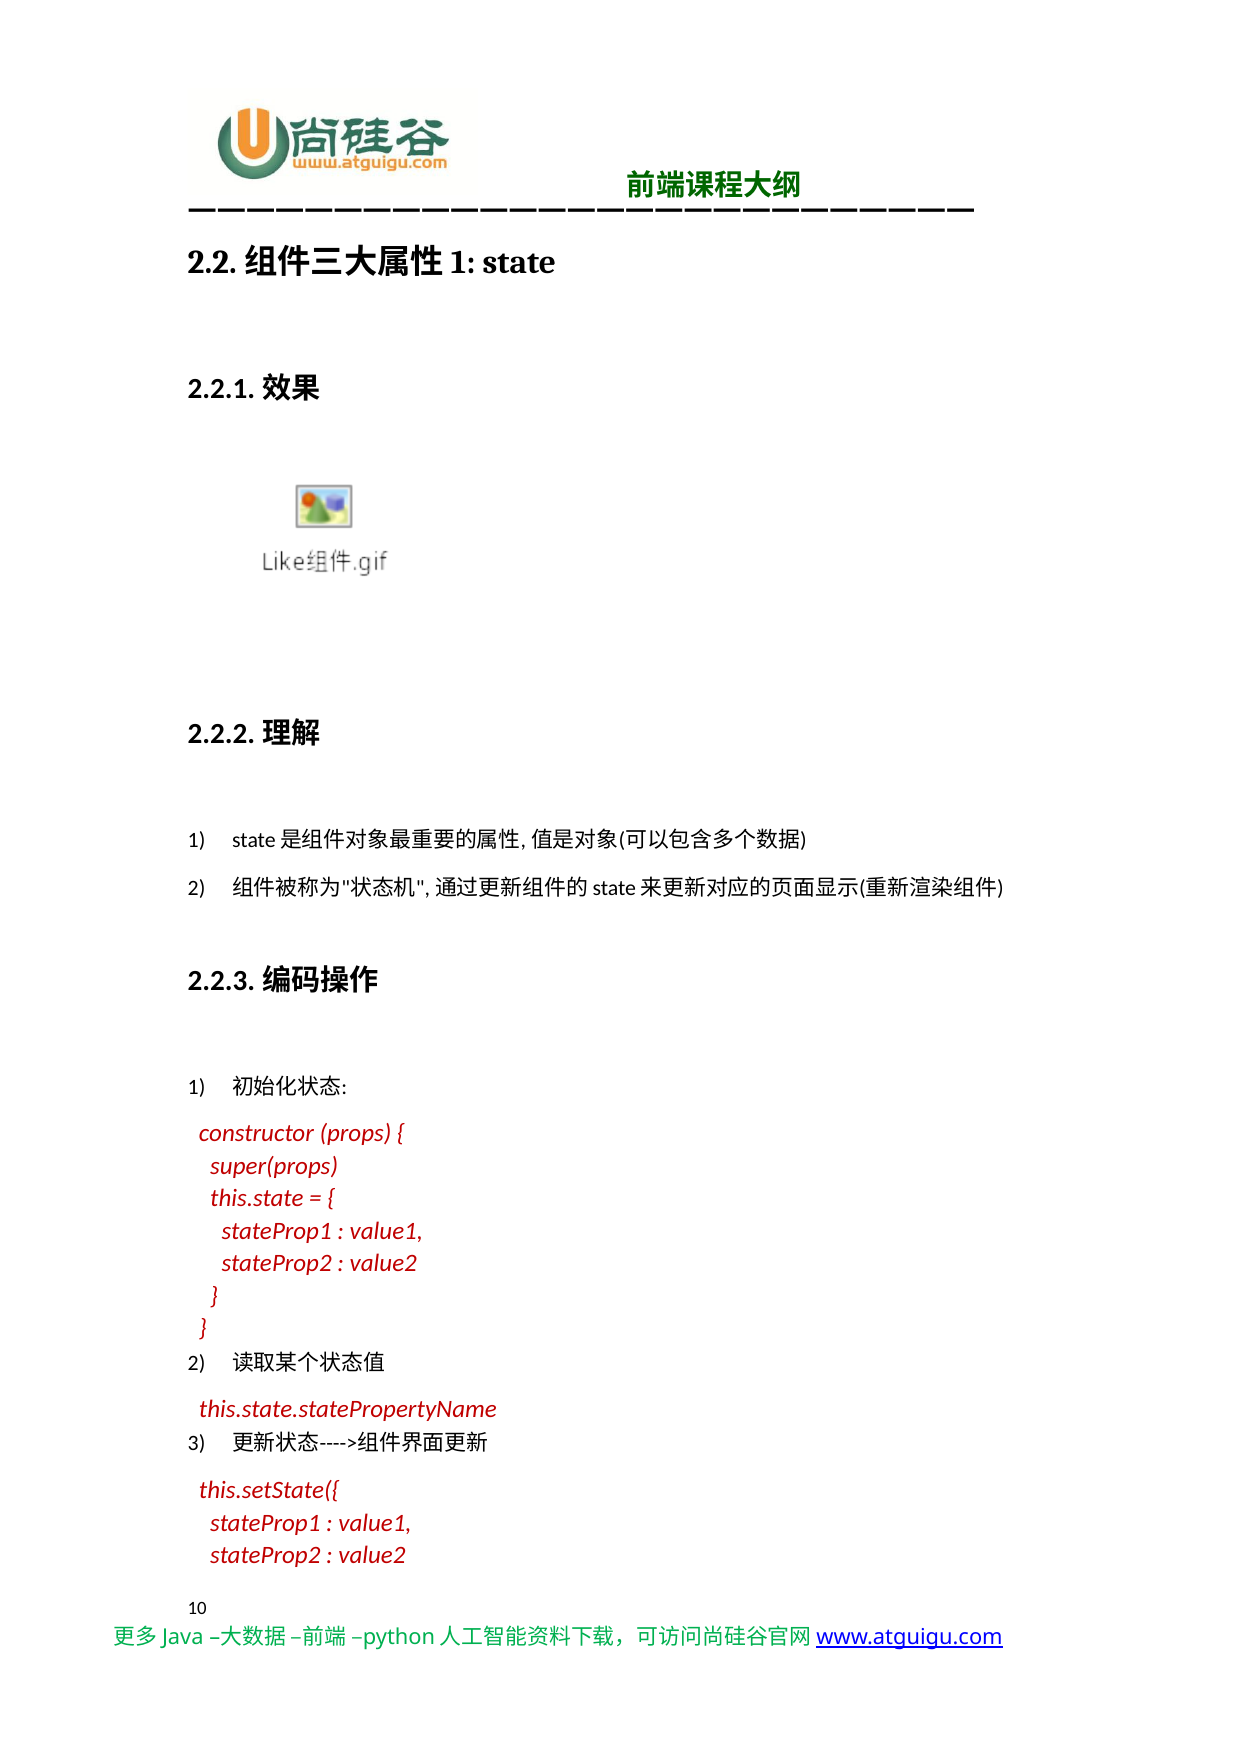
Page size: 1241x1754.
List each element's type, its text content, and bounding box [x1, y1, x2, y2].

text stateProp1 : value1, [187, 1506, 1053, 1538]
list 初始化状态: [187, 1068, 1053, 1101]
text this.state.statePropertyName [187, 1392, 1053, 1425]
text super(props) [187, 1149, 1053, 1182]
text } [187, 1312, 1053, 1344]
text } [187, 1279, 1053, 1312]
list state是组件对象最重要的属性, 值是对象(可以包含多个数据) [187, 822, 1053, 854]
subtitle 2.2.1. 效果 [187, 354, 1053, 419]
picture [187, 88, 479, 195]
text stateProp1 : value1, [187, 1214, 1053, 1247]
text stateProp2 : value2 [187, 1538, 1053, 1571]
text this.state = { [187, 1182, 1053, 1214]
list 读取某个状态值 [187, 1344, 1053, 1377]
text stateProp2 : value2 [187, 1247, 1053, 1279]
subtitle 2.2.3. 编码操作 [187, 945, 1053, 1010]
text constructor (props) { [187, 1117, 1053, 1149]
subtitle 2.2.2. 理解 [187, 699, 1053, 764]
list 更新状态---->组件界面更新 [187, 1425, 1053, 1457]
list 组件被称为"状态机", 通过更新组件的state来更新对应的页面显示(重新渲染组件) [187, 870, 1053, 902]
subtitle 2.2. 组件三大属性1: state [187, 227, 1053, 292]
text this.setState({ [187, 1473, 1053, 1506]
